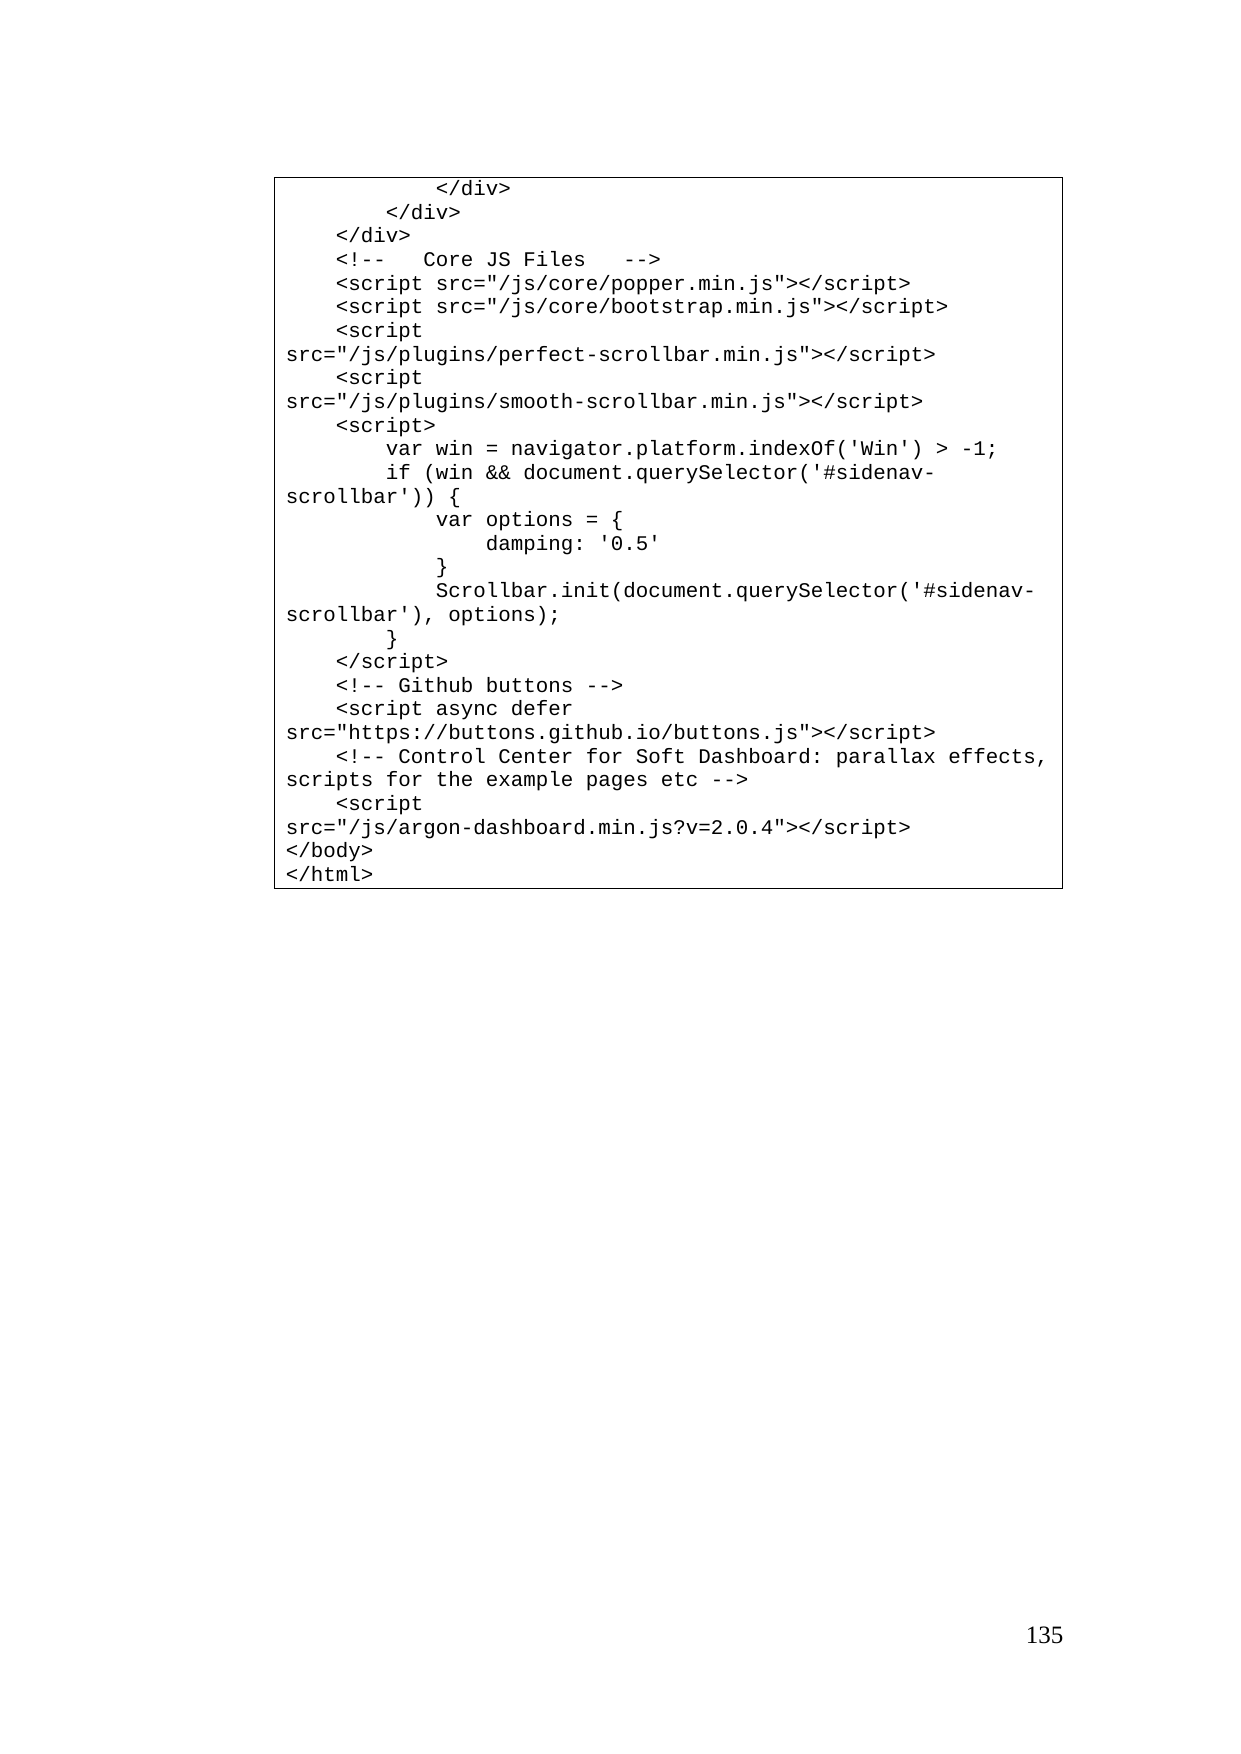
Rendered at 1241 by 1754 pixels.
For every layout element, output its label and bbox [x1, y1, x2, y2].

table_header [275, 178, 1062, 888]
